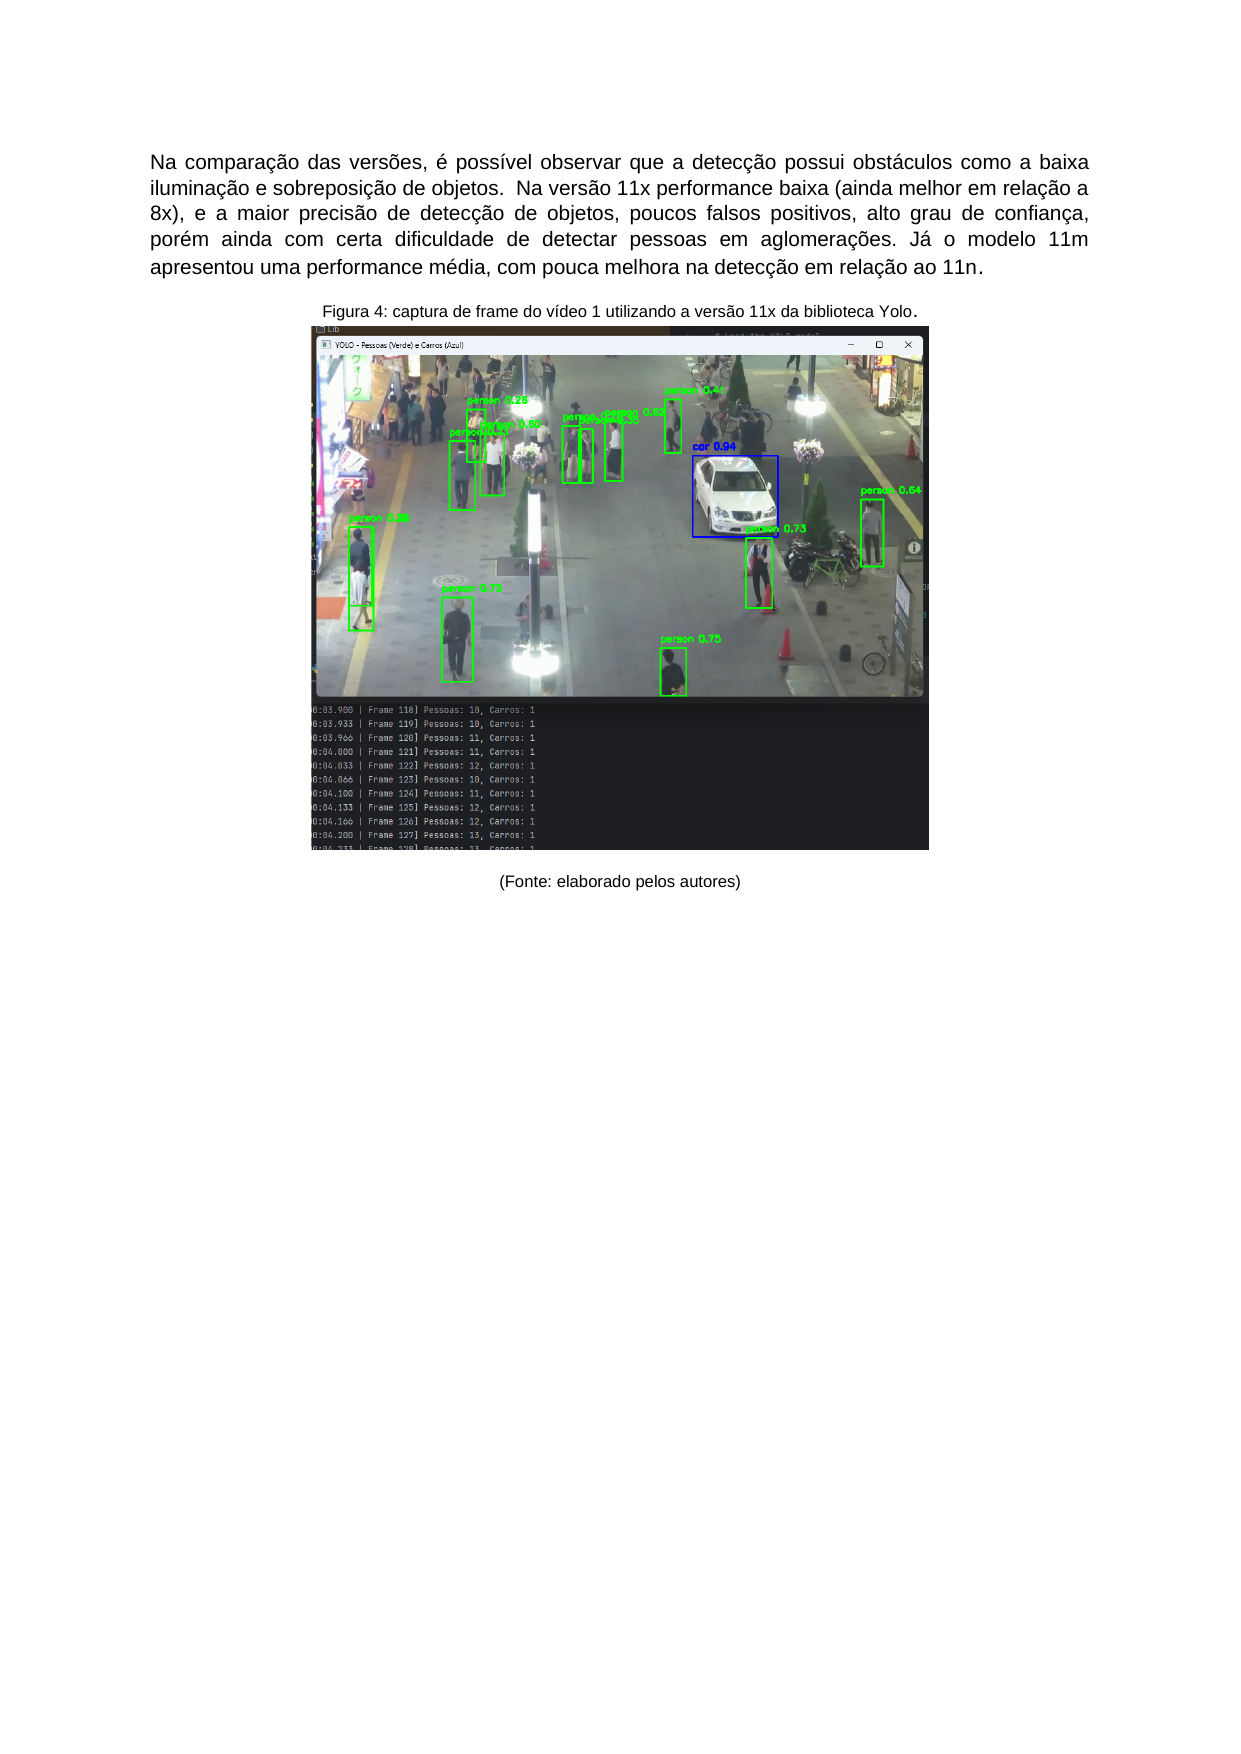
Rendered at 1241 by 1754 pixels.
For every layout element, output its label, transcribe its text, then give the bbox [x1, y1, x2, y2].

text (Fonte: elaborado pelos autores) [150, 872, 1090, 891]
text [150, 150, 1090, 279]
text Figura 4: captura de frame do vídeo 1 utilizando a versão 11x da biblioteca Yolo. [150, 297, 1090, 850]
